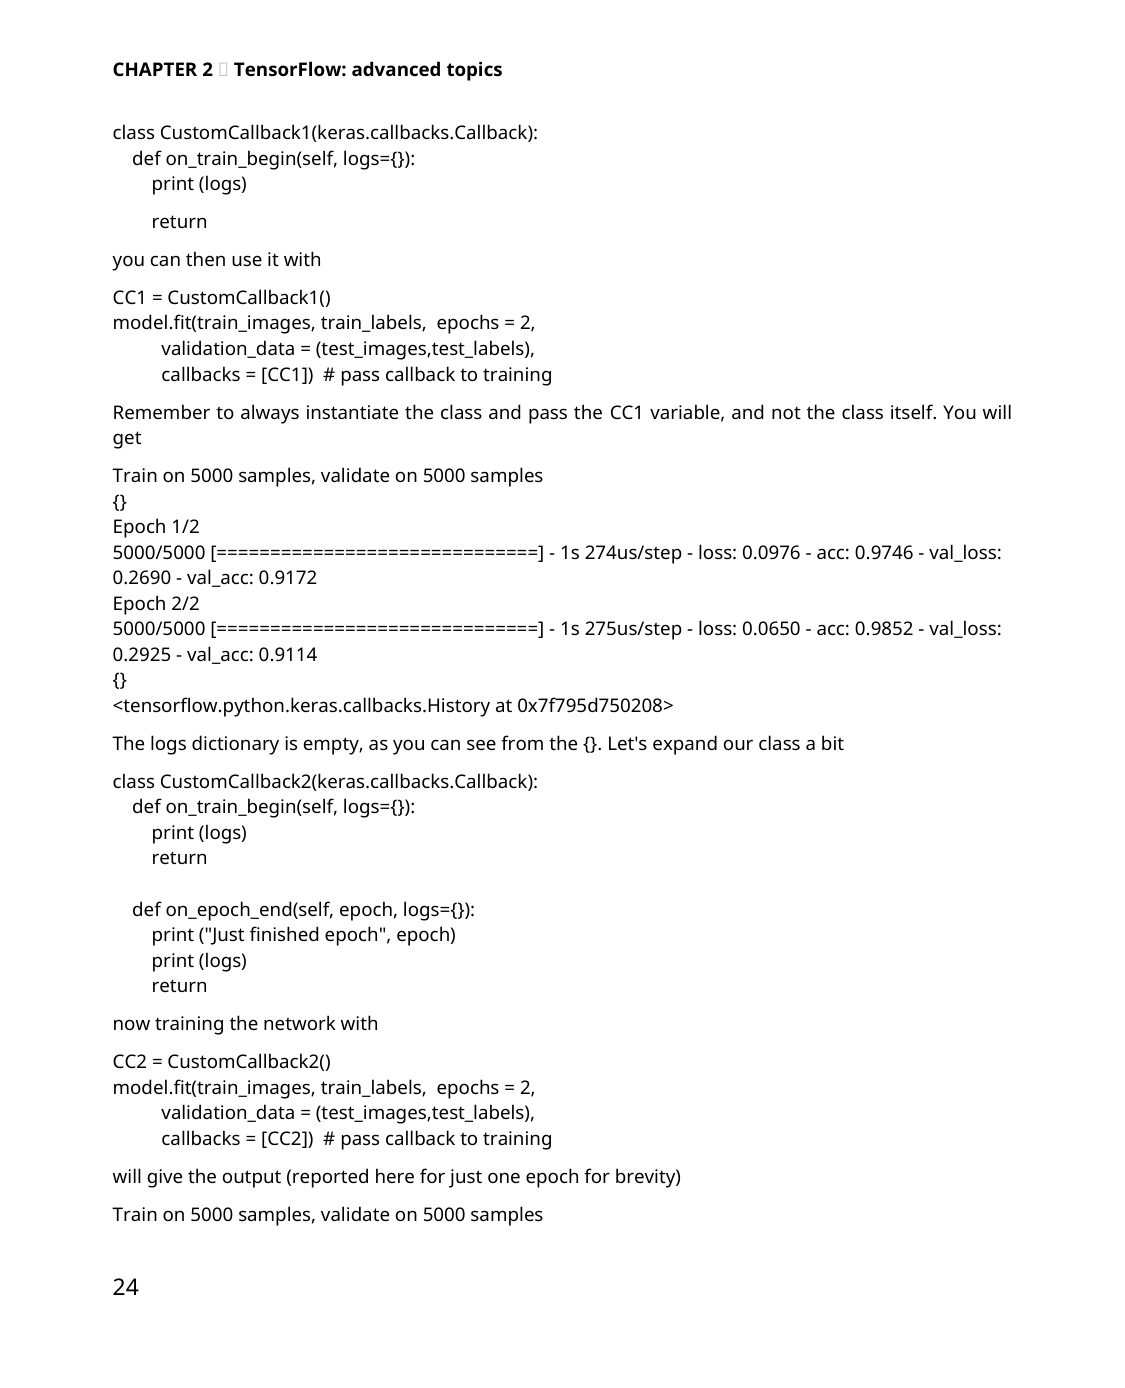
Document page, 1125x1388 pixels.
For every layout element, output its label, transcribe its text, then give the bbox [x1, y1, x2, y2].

text model.fit(train_images, train_labels, epochs = 2, [112, 1074, 1012, 1099]
text CC1 = CustomCallback1() [112, 284, 1012, 310]
text return [112, 845, 1012, 870]
text Epoch 2/2 [112, 590, 1012, 616]
text will give the output (reported here for just one epoch for brevity) [112, 1163, 1012, 1188]
text <tensorflow.python.keras.callbacks.History at 0x7f795d750208> [112, 692, 1012, 718]
text def on_epoch_end(self, epoch, logs={}): [112, 896, 1012, 921]
text {} [112, 488, 1012, 513]
text return [112, 208, 1012, 234]
text validation_data = (test_images,test_labels), [112, 335, 1012, 361]
text model.fit(train_images, train_labels, epochs = 2, [112, 310, 1012, 335]
text {} [112, 667, 1012, 692]
text return [112, 972, 1012, 998]
text you can then use it with [112, 246, 1012, 272]
text print (logs) [112, 947, 1012, 972]
text class CustomCallback1(keras.callbacks.Callback): [112, 119, 1012, 145]
text Epoch 1/2 [112, 513, 1012, 539]
text print (logs) [112, 170, 1012, 196]
text 5000/5000 [==============================] - 1s 275us/step - loss: 0.0650 - acc: 0.9852 - val_loss: 0.2925 - val_acc: 0.9114 [112, 616, 1012, 667]
text def on_train_begin(self, logs={}): [112, 794, 1012, 819]
text Train on 5000 samples, validate on 5000 samples [112, 462, 1012, 488]
text def on_train_begin(self, logs={}): [112, 145, 1012, 170]
text now training the network with [112, 1010, 1012, 1036]
text validation_data = (test_images,test_labels), [112, 1099, 1012, 1125]
text callbacks = [CC1]) # pass callback to training [112, 361, 1012, 386]
text CC2 = CustomCallback2() [112, 1048, 1012, 1074]
text print (logs) [112, 819, 1012, 845]
text The logs dictionary is empty, as you can see from the {}. Let's expand our class a bit [112, 730, 1012, 756]
text class CustomCallback2(keras.callbacks.Callback): [112, 768, 1012, 794]
text print ("Just finished epoch", epoch) [112, 921, 1012, 947]
text Train on 5000 samples, validate on 5000 samples [112, 1201, 1012, 1227]
text callbacks = [CC2]) # pass callback to training [112, 1125, 1012, 1151]
text Remember to always instantiate the class and pass the CC1 variable, and not the class itself. You will get [112, 399, 1012, 450]
text 5000/5000 [==============================] - 1s 274us/step - loss: 0.0976 - acc: 0.9746 - val_loss: 0.2690 - val_acc: 0.9172 [112, 539, 1012, 590]
